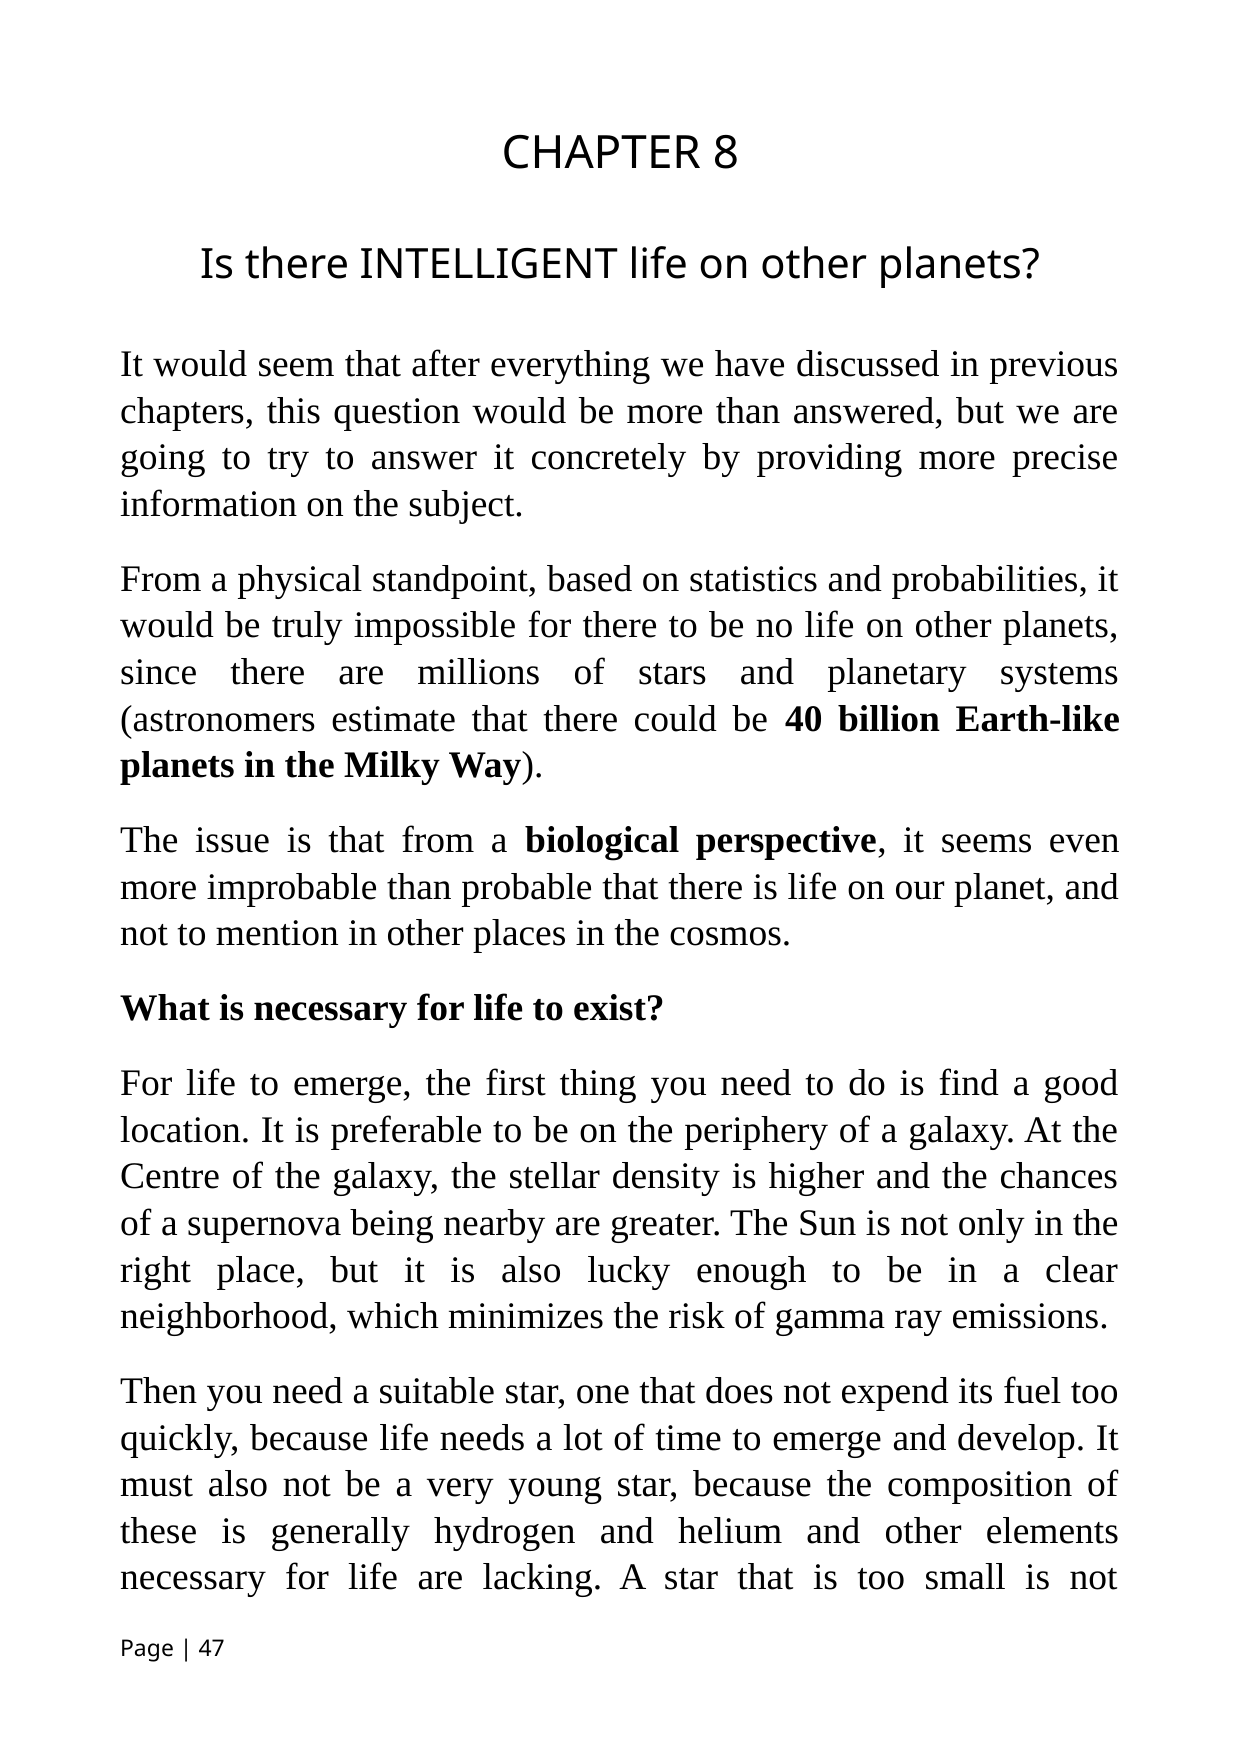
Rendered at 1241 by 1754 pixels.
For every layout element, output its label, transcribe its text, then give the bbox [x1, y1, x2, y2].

text It would seem that after everything we have discussed in previous chapters, this question would be more than answered, but we are going to try to answer it concretely by providing more precise information on the subject. [120, 342, 1120, 524]
text Is there INTELLIGENT life on other planets? [120, 234, 1120, 291]
text What is necessary for life to exist? [120, 986, 1120, 1029]
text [120, 1368, 1120, 1598]
text From a physical standpoint, based on statistics and probabilities, it would be truly impossible for there to be no life on other planets, since there are millions of stars and planetary systems (astronomers estimate that there could be 40 billion Earth-like planets in the Milky Way). [120, 556, 1120, 786]
text CHAPTER 8 [120, 120, 1120, 182]
text The issue is that from a biological perspective, it seems even more improbable than probable that there is life on our planet, and not to mention in other places in the cosmos. [120, 818, 1120, 954]
text For life to emerge, the first thing you need to do is find a good location. It is preferable to be on the periphery of a galaxy. At the Centre of the galaxy, the stellar density is higher and the chances of a supernova being nearby are greater. The Sun is not only in the right place, but it is also lucky enough to be in a clear neighborhood, which minimizes the risk of gamma ray emissions. [120, 1061, 1120, 1337]
